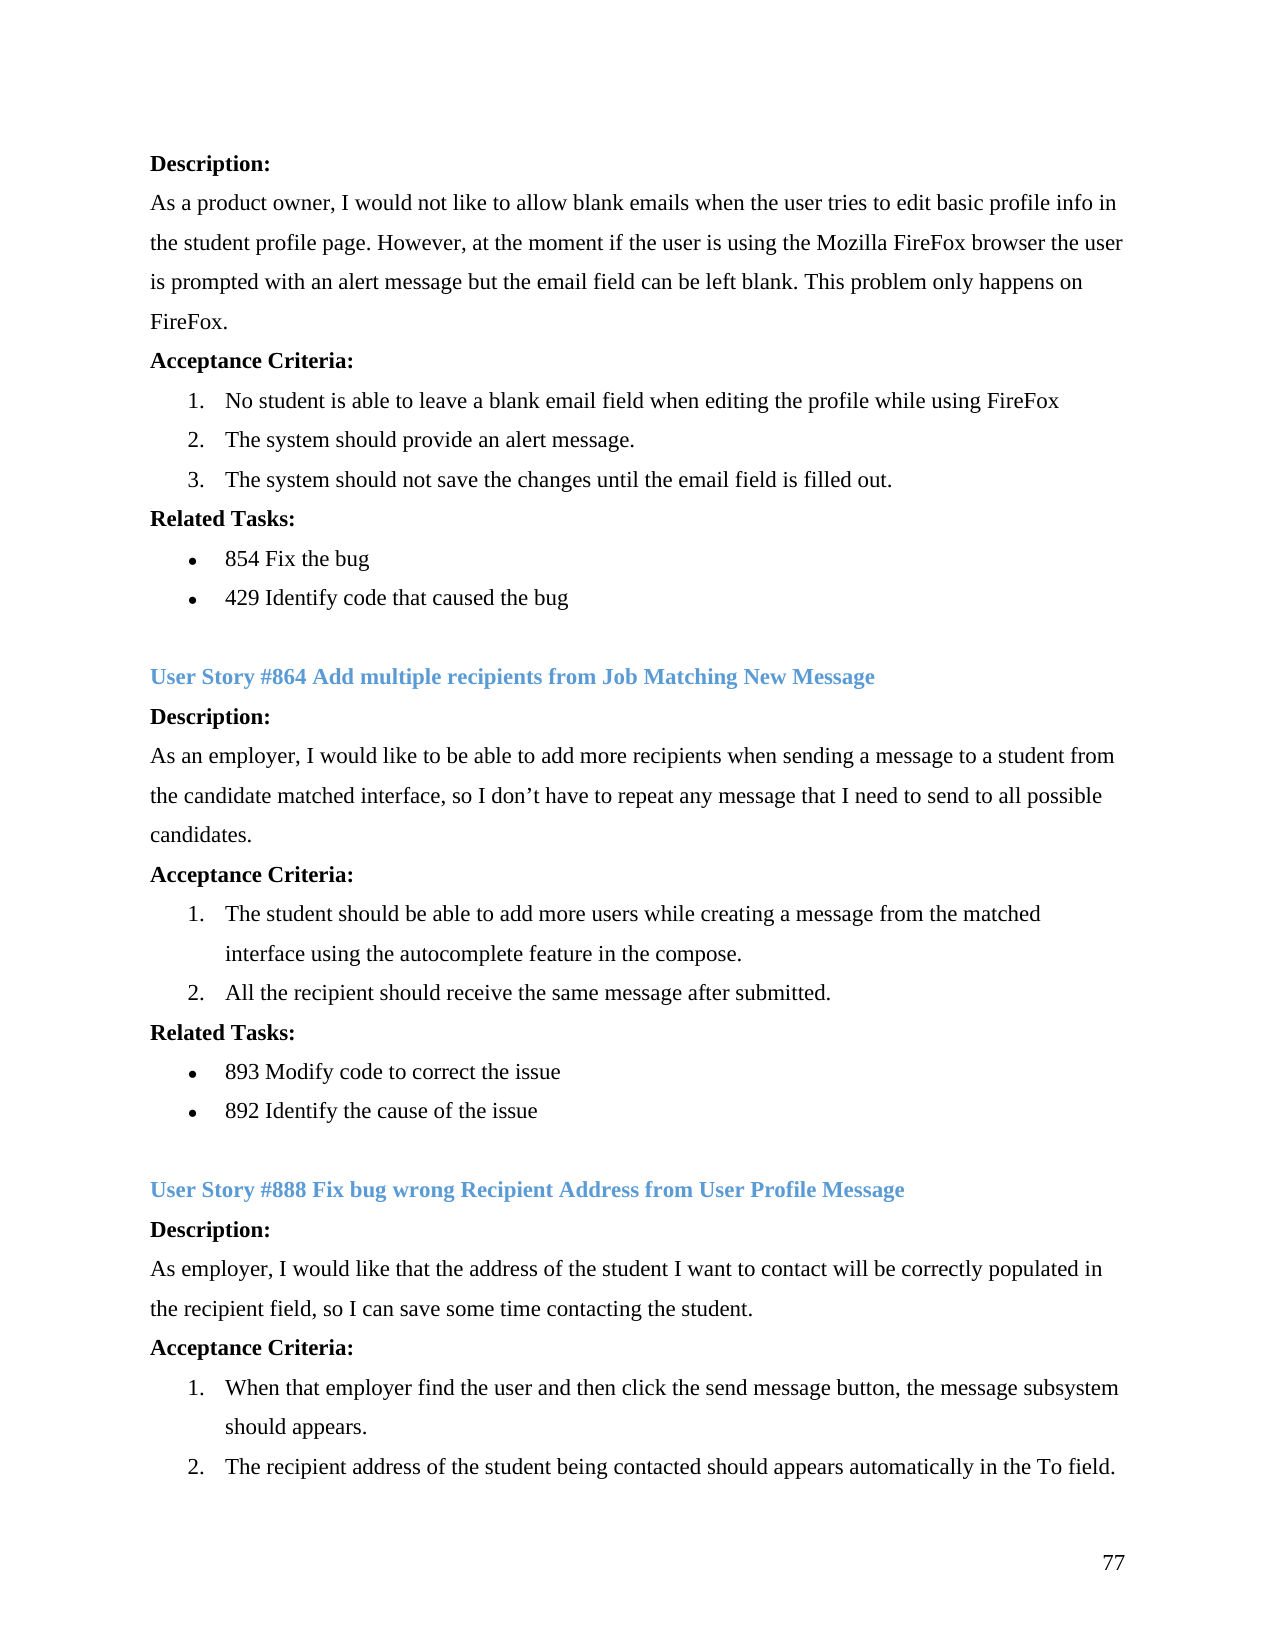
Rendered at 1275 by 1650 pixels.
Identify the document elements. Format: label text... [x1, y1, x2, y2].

list The system should not save the changes until the email field is filled out. [187, 466, 1125, 492]
text Description: [150, 703, 1125, 729]
text Related Tasks: [150, 1018, 1125, 1045]
text User Story #888 Fix bug wrong Recipient Address from User Profile Message [150, 1176, 1125, 1203]
list The recipient address of the student being contacted should appears automatically in the To field. [187, 1453, 1125, 1479]
text As a product owner, I would not like to allow blank emails when the user tries to edit basic profile info in the student profile page. However, at the moment if the user is using the Mozilla FireFox browser the user is prompted with an alert message but the email field can be left blank. This problem only happens on FireFox. [150, 189, 1125, 334]
text Acceptance Criteria: [150, 861, 1125, 887]
list 892 Identify the cause of the issue [187, 1097, 1125, 1124]
text Acceptance Criteria: [150, 1334, 1125, 1361]
list When that employer find the user and then click the send message button, the message subsystem should appears. [187, 1374, 1125, 1440]
list No student is able to leave a blank email field when editing the profile while using FireFox [187, 387, 1125, 413]
text Description: [150, 1216, 1125, 1242]
text User Story #864 Add multiple recipients from Job Matching New Message [150, 663, 1125, 689]
text Description: [150, 150, 1125, 176]
list The system should provide an alert message. [187, 426, 1125, 453]
text Acceptance Criteria: [150, 347, 1125, 374]
list All the recipient should receive the same message after submitted. [187, 979, 1125, 1005]
list 854 Fix the bug [187, 545, 1125, 571]
list 893 Modify code to correct the issue [187, 1058, 1125, 1084]
text Related Tasks: [150, 505, 1125, 532]
list The student should be able to add more users while creating a message from the matched interface using the autocomplete feature in the compose. [187, 900, 1125, 966]
text As employer, I would like that the address of the student I want to contact will be correctly populated in the recipient field, so I can save some time contacting the student. [150, 1255, 1125, 1321]
text As an employer, I would like to be able to add more recipients when sending a message to a student from the candidate matched interface, so I don’t have to repeat any message that I need to send to all possible candidates. [150, 742, 1125, 847]
list 429 Identify code that caused the bug [187, 584, 1125, 611]
